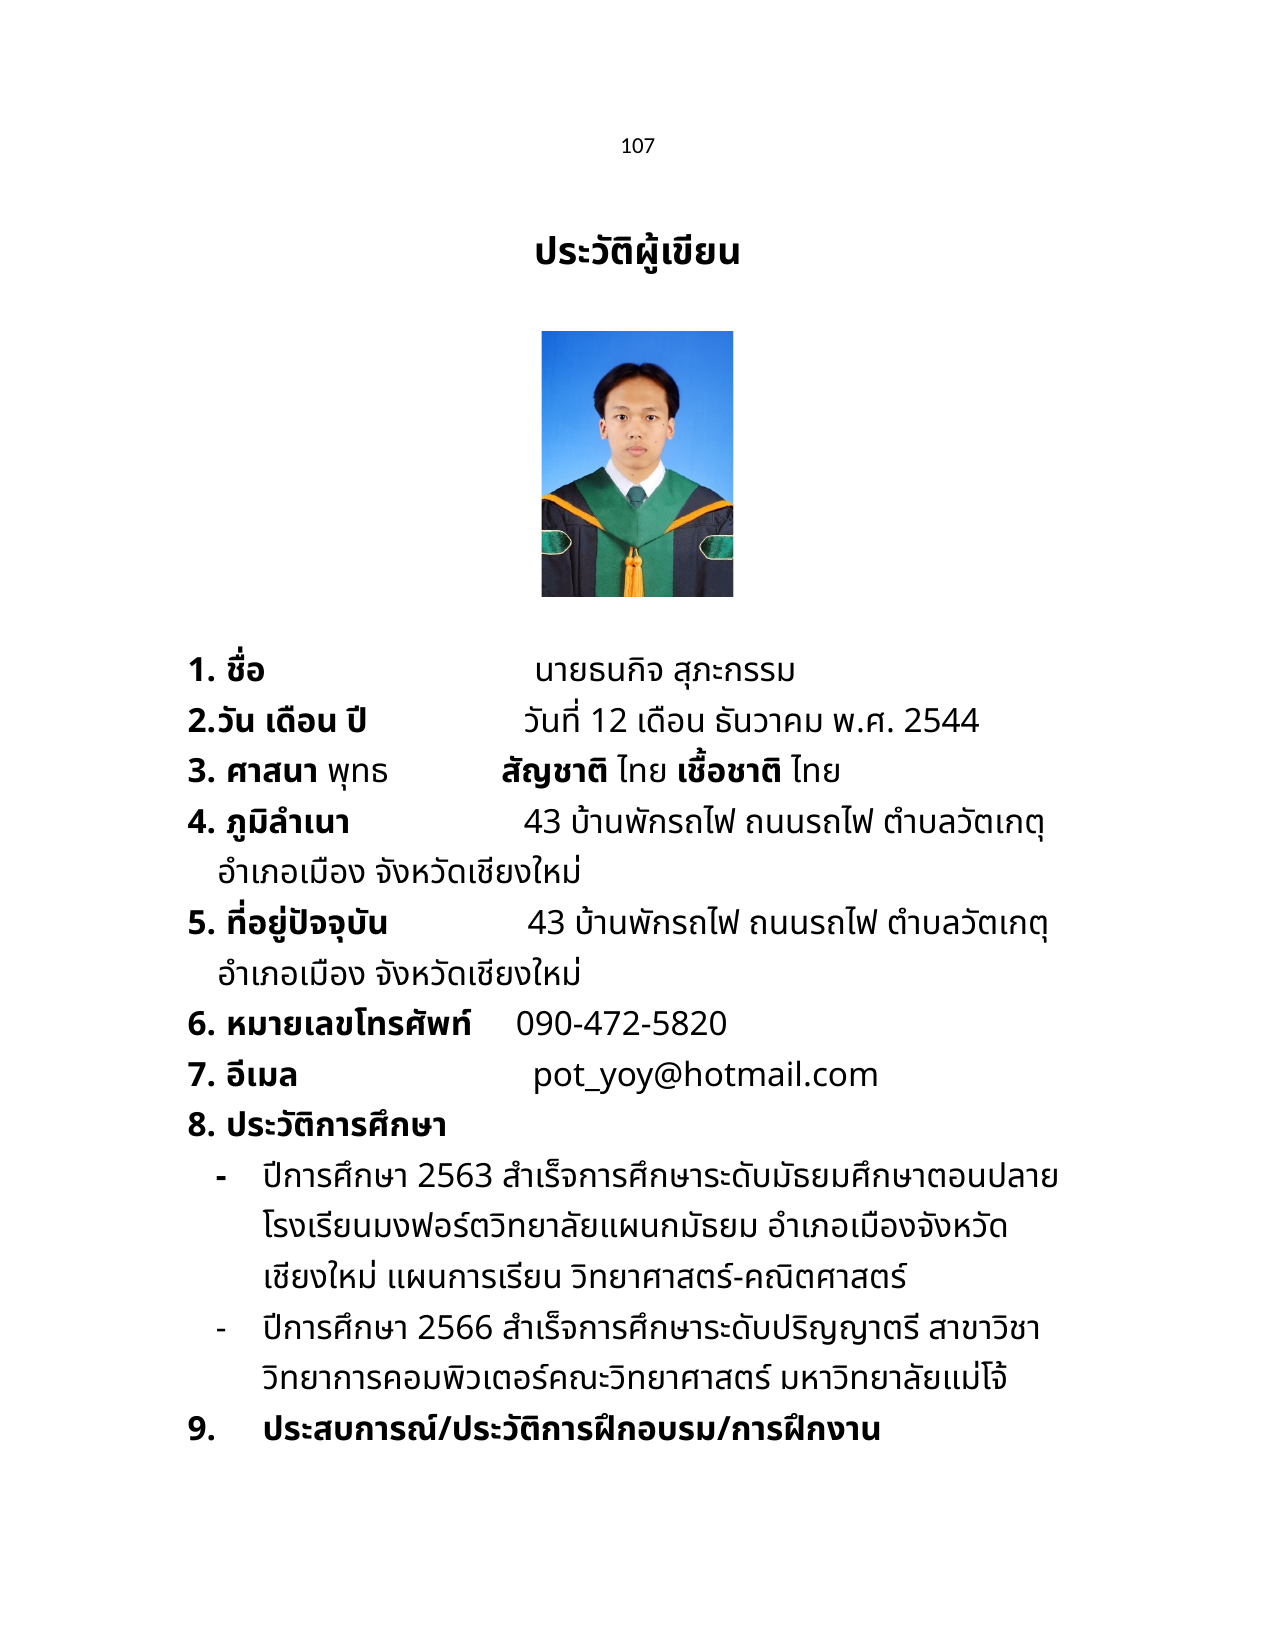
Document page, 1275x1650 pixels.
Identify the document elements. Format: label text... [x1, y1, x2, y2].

list ที่อยู่ปัจจุบัน 43 บ้านพักรถไฟ ถนนรถไฟ ตำบลวัตเกตุ อำเภอเมือง จังหวัดเชียงใหม่ [187, 899, 1087, 1000]
list ภูมิลำเนา 43 บ้านพักรถไฟ ถนนรถไฟ ตำบลวัตเกตุ อำเภอเมือง จังหวัดเชียงใหม่ [187, 798, 1087, 899]
picture [541, 331, 734, 597]
list อีเมล pot_yoy@hotmail.com [187, 1051, 1087, 1101]
list วัน เดือน ปี วันที่ 12 เดือน ธันวาคม พ.ศ. 2544 [187, 697, 1087, 747]
list หมายเลขโทรศัพท์ 090-472-5820 [187, 1000, 1087, 1051]
list ปีการศึกษา 2566 สําเร็จการศึกษาระดับปริญญาตรี สาขาวิชาวิทยาการคอมพิวเตอร์คณะวิทยาศาสตร์ มหาวิทยาลัยแม่โจ้ [216, 1303, 1087, 1404]
text ประวัติผู้เขียน [187, 225, 1087, 282]
list ปีการศึกษา 2563 สำเร็จการศึกษาระดับมัธยมศึกษาตอนปลาย โรงเรียนมงฟอร์ตวิทยาลัยแผนกมัธยม อำเภอเมืองจังหวัด เชียงใหม่ แผนการเรียน วิทยาศาสตร์-คณิตศาสตร์ [216, 1152, 1087, 1303]
list ประวัติการศึกษา [187, 1101, 1087, 1152]
list ศาสนา พุทธ สัญชาติ ไทย เชื้อชาติ ไทย [187, 747, 1087, 798]
list ประสบการณ์/ประวัติการฝึกอบรม/การฝึกงาน [187, 1404, 1087, 1455]
list ชื่อ นายธนกิจ สุภะกรรม [187, 646, 1087, 697]
